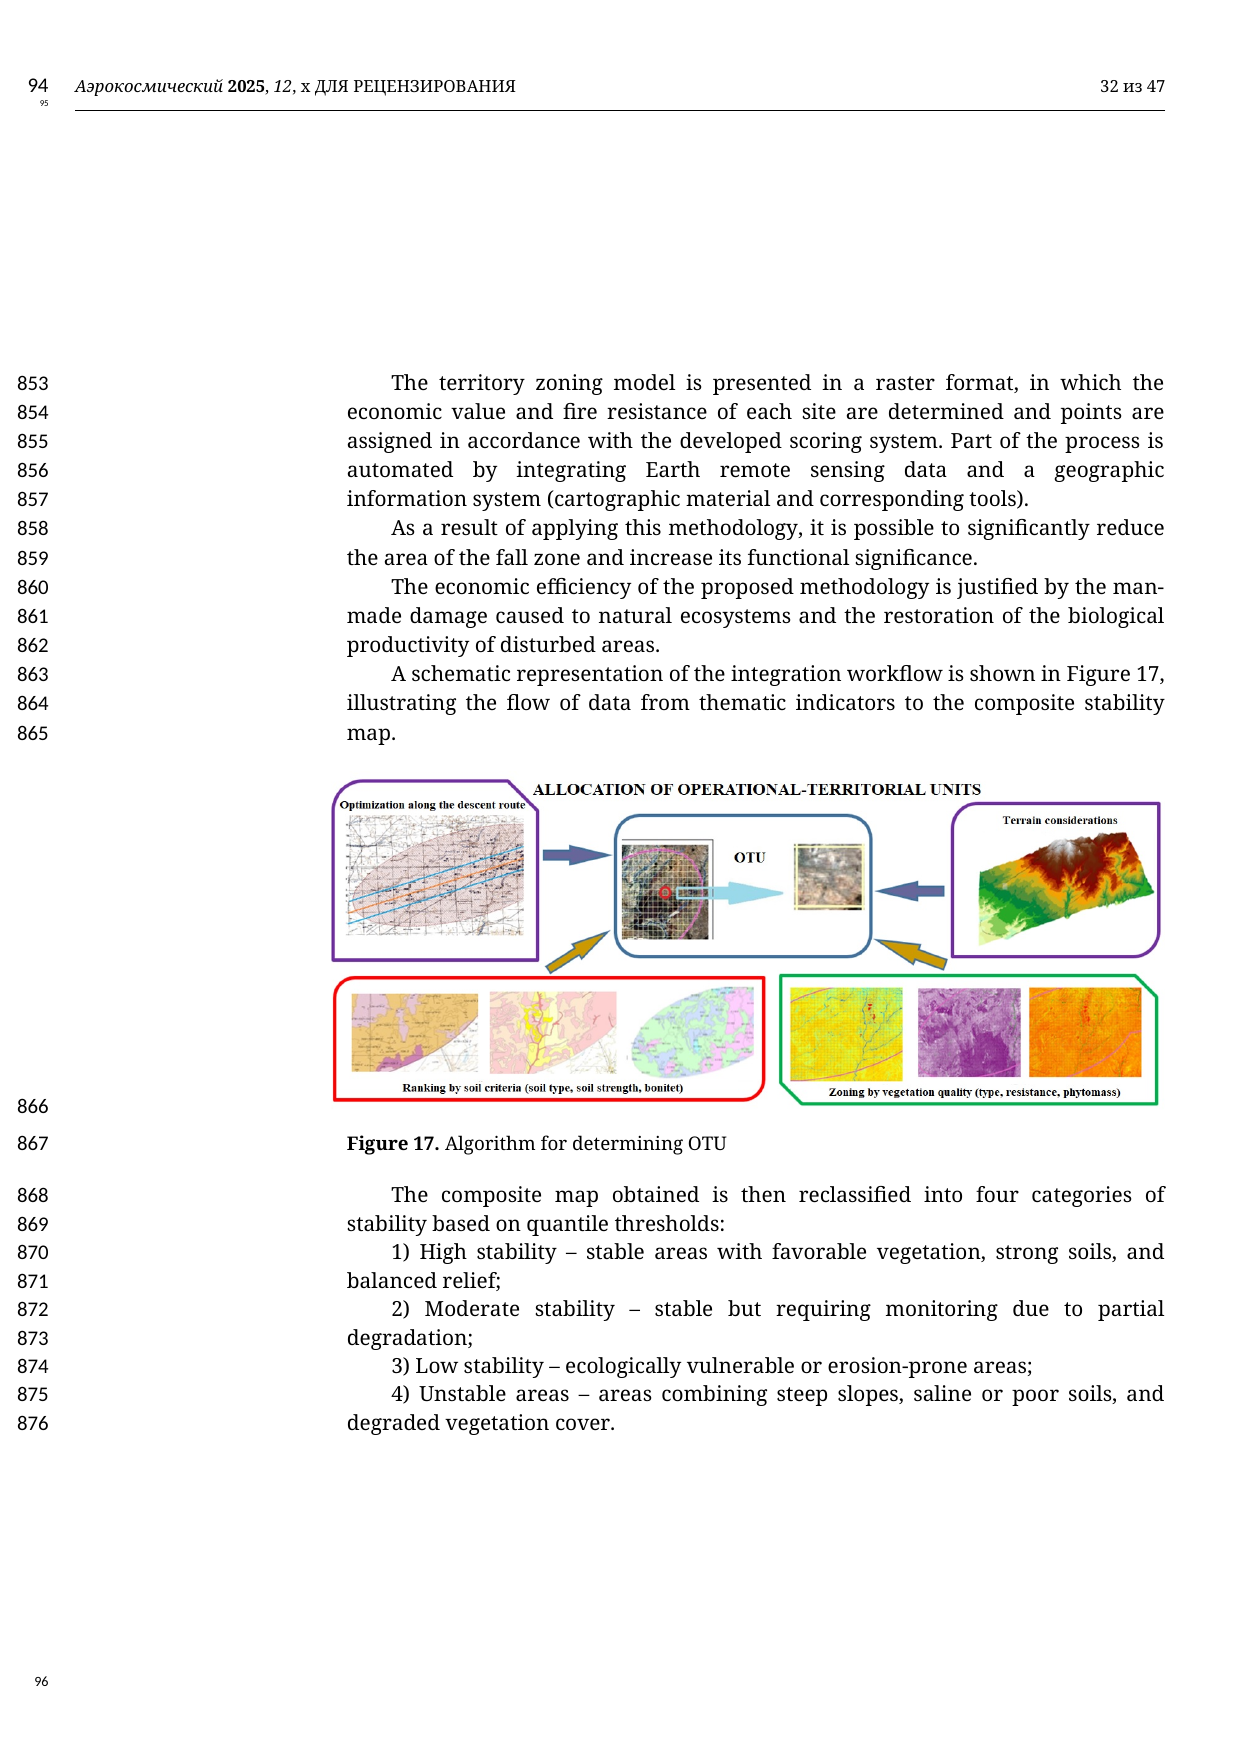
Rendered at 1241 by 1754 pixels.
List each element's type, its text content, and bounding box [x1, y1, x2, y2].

subtitle 3) Low stability – ecologically vulnerable or erosion-prone areas; [347, 1351, 1165, 1379]
subtitle The composite map obtained is then reclassified into four categories of stability based on quantile thresholds: [347, 1180, 1165, 1237]
subtitle A schematic representation of the integration workflow is shown in Figure 17, illustrating the flow of data from thematic indicators to the composite stability map. [347, 659, 1165, 746]
subtitle Figure 17. Algorithm for determining OTU [347, 1126, 1165, 1155]
subtitle The territory zoning model is presented in a raster format, in which the economic value and fire resistance of each site are determined and points are assigned in accordance with the developed scoring system. Part of the process is automated by integrating Earth remote sensing data and a geographic information system (cartographic material and corresponding tools). [347, 367, 1165, 513]
picture [330, 771, 1166, 1114]
subtitle 4) Unstable areas – areas combining steep slopes, saline or poor soils, and degraded vegetation cover. [347, 1379, 1165, 1436]
subtitle 1) High stability – stable areas with favorable vegetation, strong soils, and balanced relief; [347, 1237, 1165, 1294]
subtitle The economic efficiency of the proposed methodology is justified by the man-made damage caused to natural ecosystems and the restoration of the biological productivity of disturbed areas. [347, 571, 1165, 659]
subtitle 2) Moderate stability – stable but requiring monitoring due to partial degradation; [347, 1294, 1165, 1351]
subtitle As a result of applying this methodology, it is possible to significantly reduce the area of the fall zone and increase its functional significance. [347, 513, 1165, 571]
